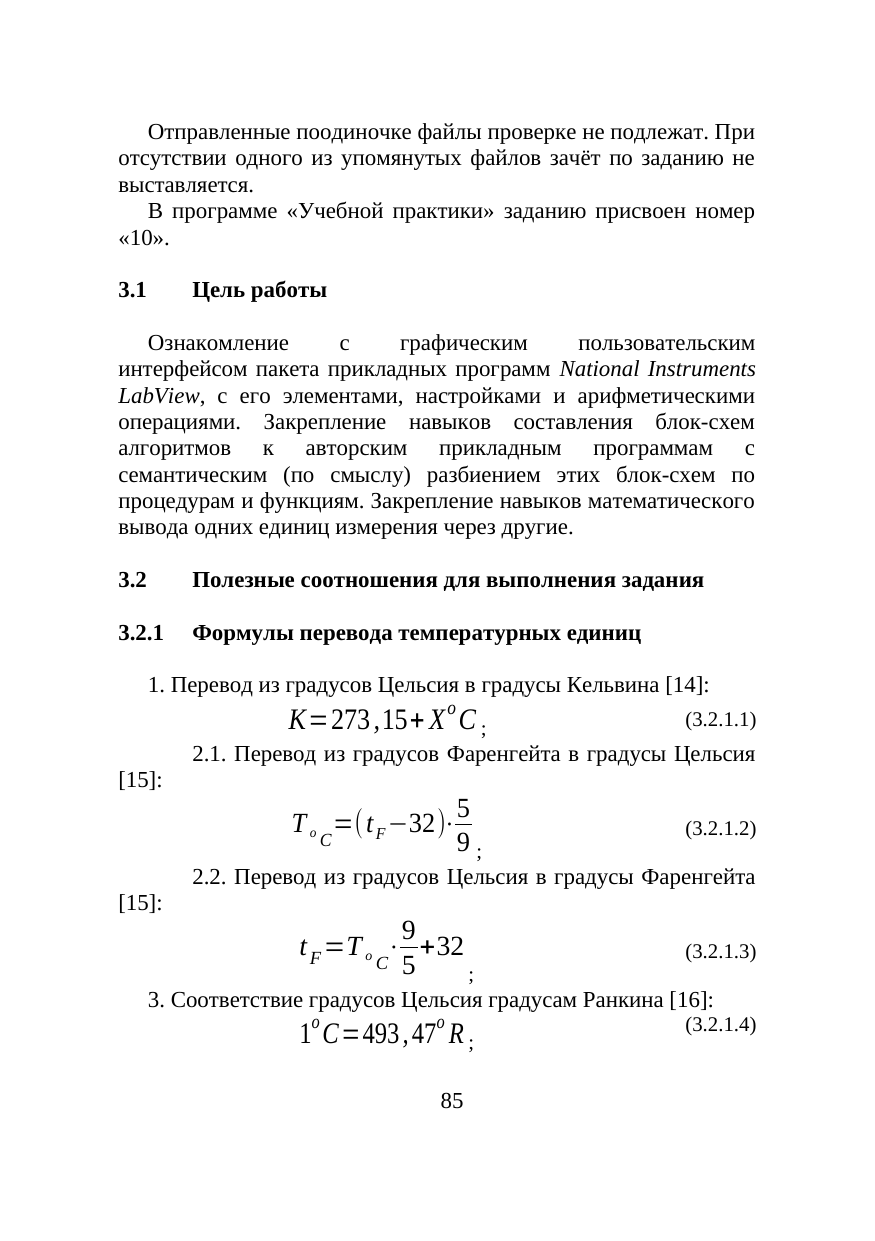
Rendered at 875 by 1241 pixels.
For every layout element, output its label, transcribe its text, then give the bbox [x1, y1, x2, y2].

text В программе «Учебной практики» заданию присвоен номер «10». [118, 197, 756, 250]
table_header (3.2.1.3) [666, 916, 767, 986]
text Ознакомление с графическим пользовательским интерфейсом пакета прикладных программ National Instruments LabView, с его элементами, настройками и арифметическими операциями. Закрепление навыков составления блок-схем алгоритмов к авторским прикладным программам с семантическим (по смыслу) разбиением этих блок-схем по процедурам и функциям. Закрепление навыков математического вывода одних единиц измерения через другие. [118, 329, 756, 540]
subtitle 3.2 Полезные соотношения для выполнения задания [118, 566, 756, 592]
text 1. Перевод из градусов Цельсия в градусы Кельвина [14]: [118, 672, 756, 698]
table_header (3.2.1.4) [666, 1012, 767, 1054]
subtitle 3.1 Цель работы [118, 276, 756, 303]
table_header ; [107, 916, 666, 986]
text Отправленные поодиночке файлы проверке не подлежат. При отсутствии одного из упомянутых файлов зачёт по заданию не выставляется. [118, 118, 756, 197]
text 3. Соответствие градусов Цельсия градусам Ранкина [16]: [118, 986, 756, 1012]
text 2.2. Перевод из градусов Цельсия в градусы Фаренгейта [15]: [118, 863, 756, 916]
table_header (3.2.1.1) [666, 698, 767, 740]
text 2.1. Перевод из градусов Фаренгейта в градусы Цельсия [15]: [118, 740, 756, 793]
table_header ; [107, 1012, 666, 1054]
table_header ; [107, 793, 666, 863]
table_header (3.2.1.2) [666, 793, 767, 863]
subtitle 3.2.1 Формулы перевода температурных единиц [118, 619, 756, 645]
table_header ; [107, 698, 666, 740]
